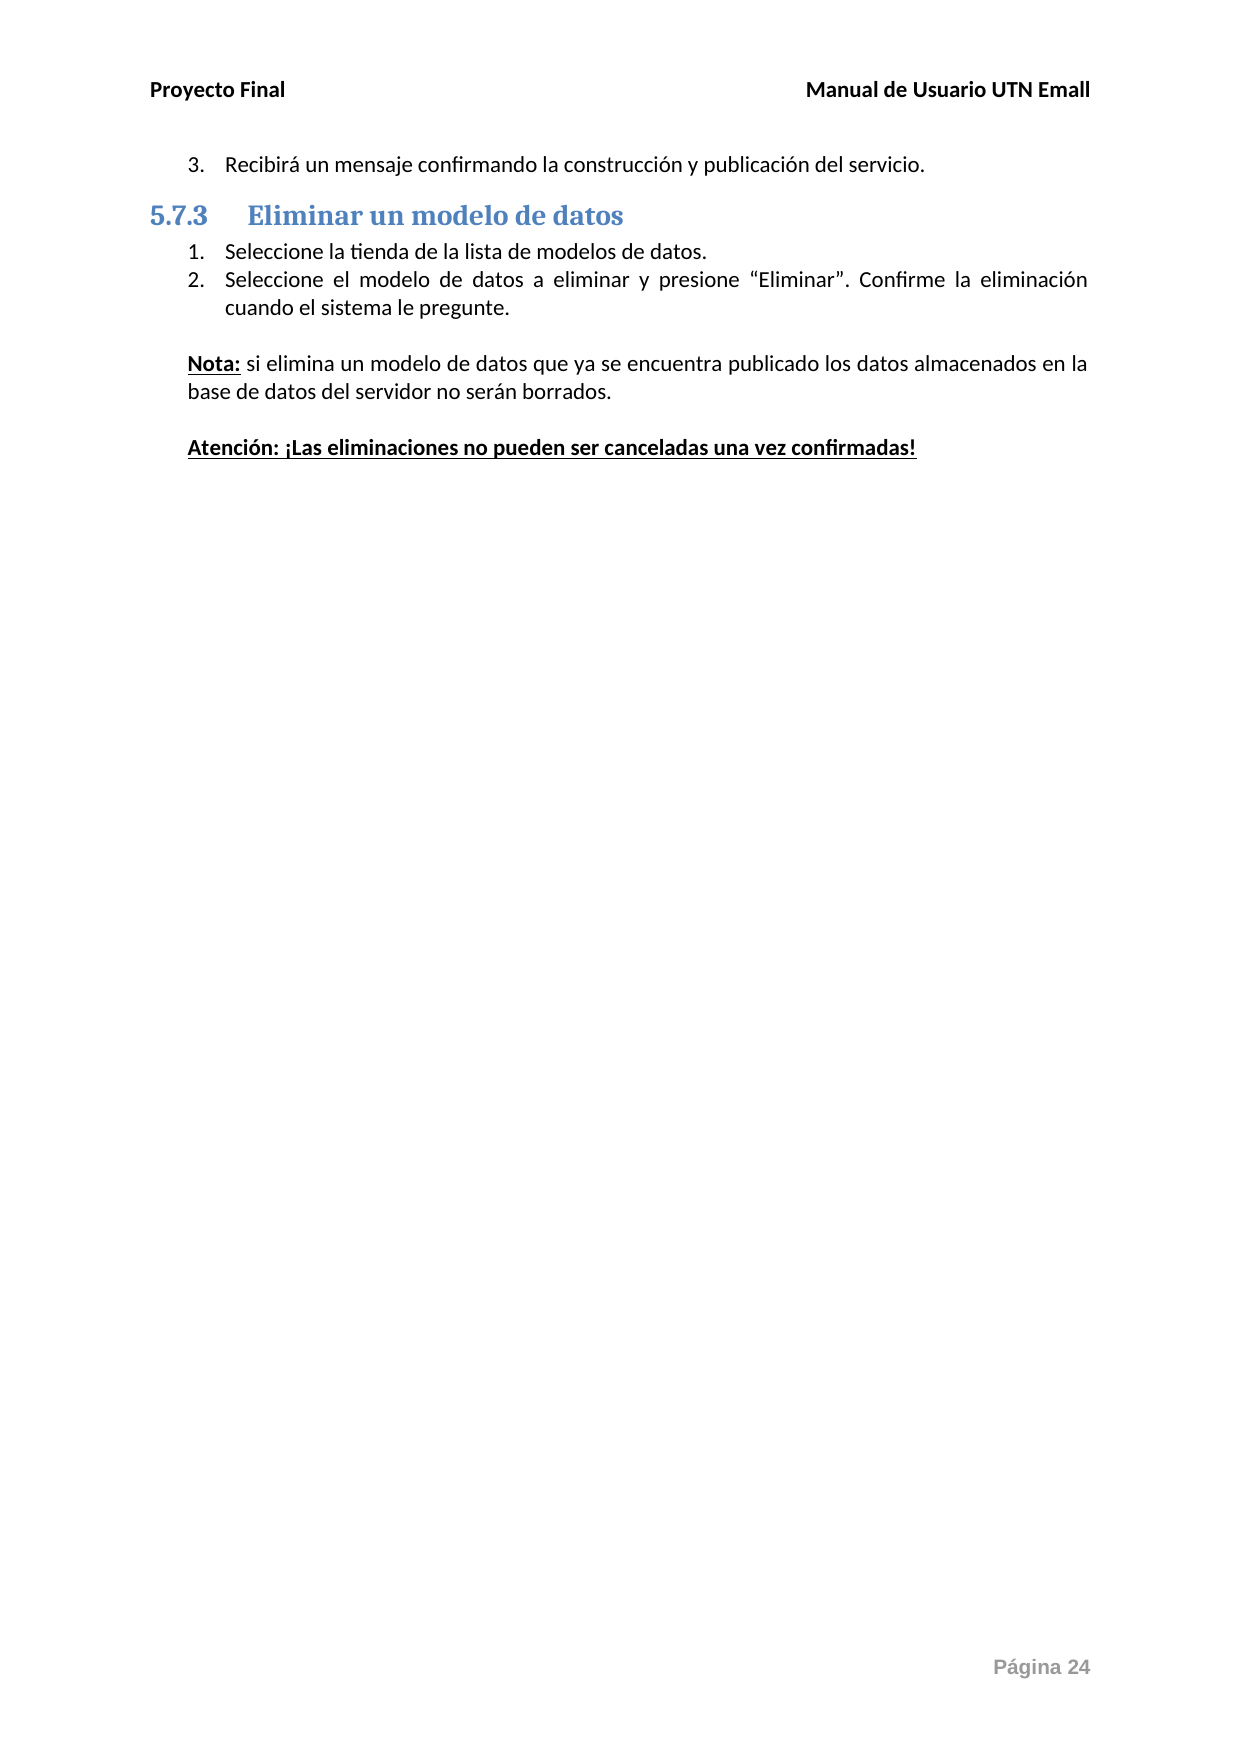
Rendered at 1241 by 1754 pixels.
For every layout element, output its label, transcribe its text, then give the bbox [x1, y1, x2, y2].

text Nota: si elimina un modelo de datos que ya se encuentra publicado los datos almacenados en la base de datos del servidor no serán borrados. [187, 349, 1090, 406]
text Atención: ¡Las eliminaciones no pueden ser canceladas una vez confirmadas! [187, 433, 1090, 462]
list Recibirá un mensaje confirmando la construcción y publicación del servicio. [187, 150, 1090, 178]
list Seleccione la tienda de la lista de modelos de datos. [187, 237, 1090, 265]
subtitle Eliminar un modelo de datos [150, 199, 1090, 232]
list Seleccione el modelo de datos a eliminar y presione “Eliminar”. Confirme la eliminación cuando el sistema le pregunte. [187, 265, 1090, 321]
